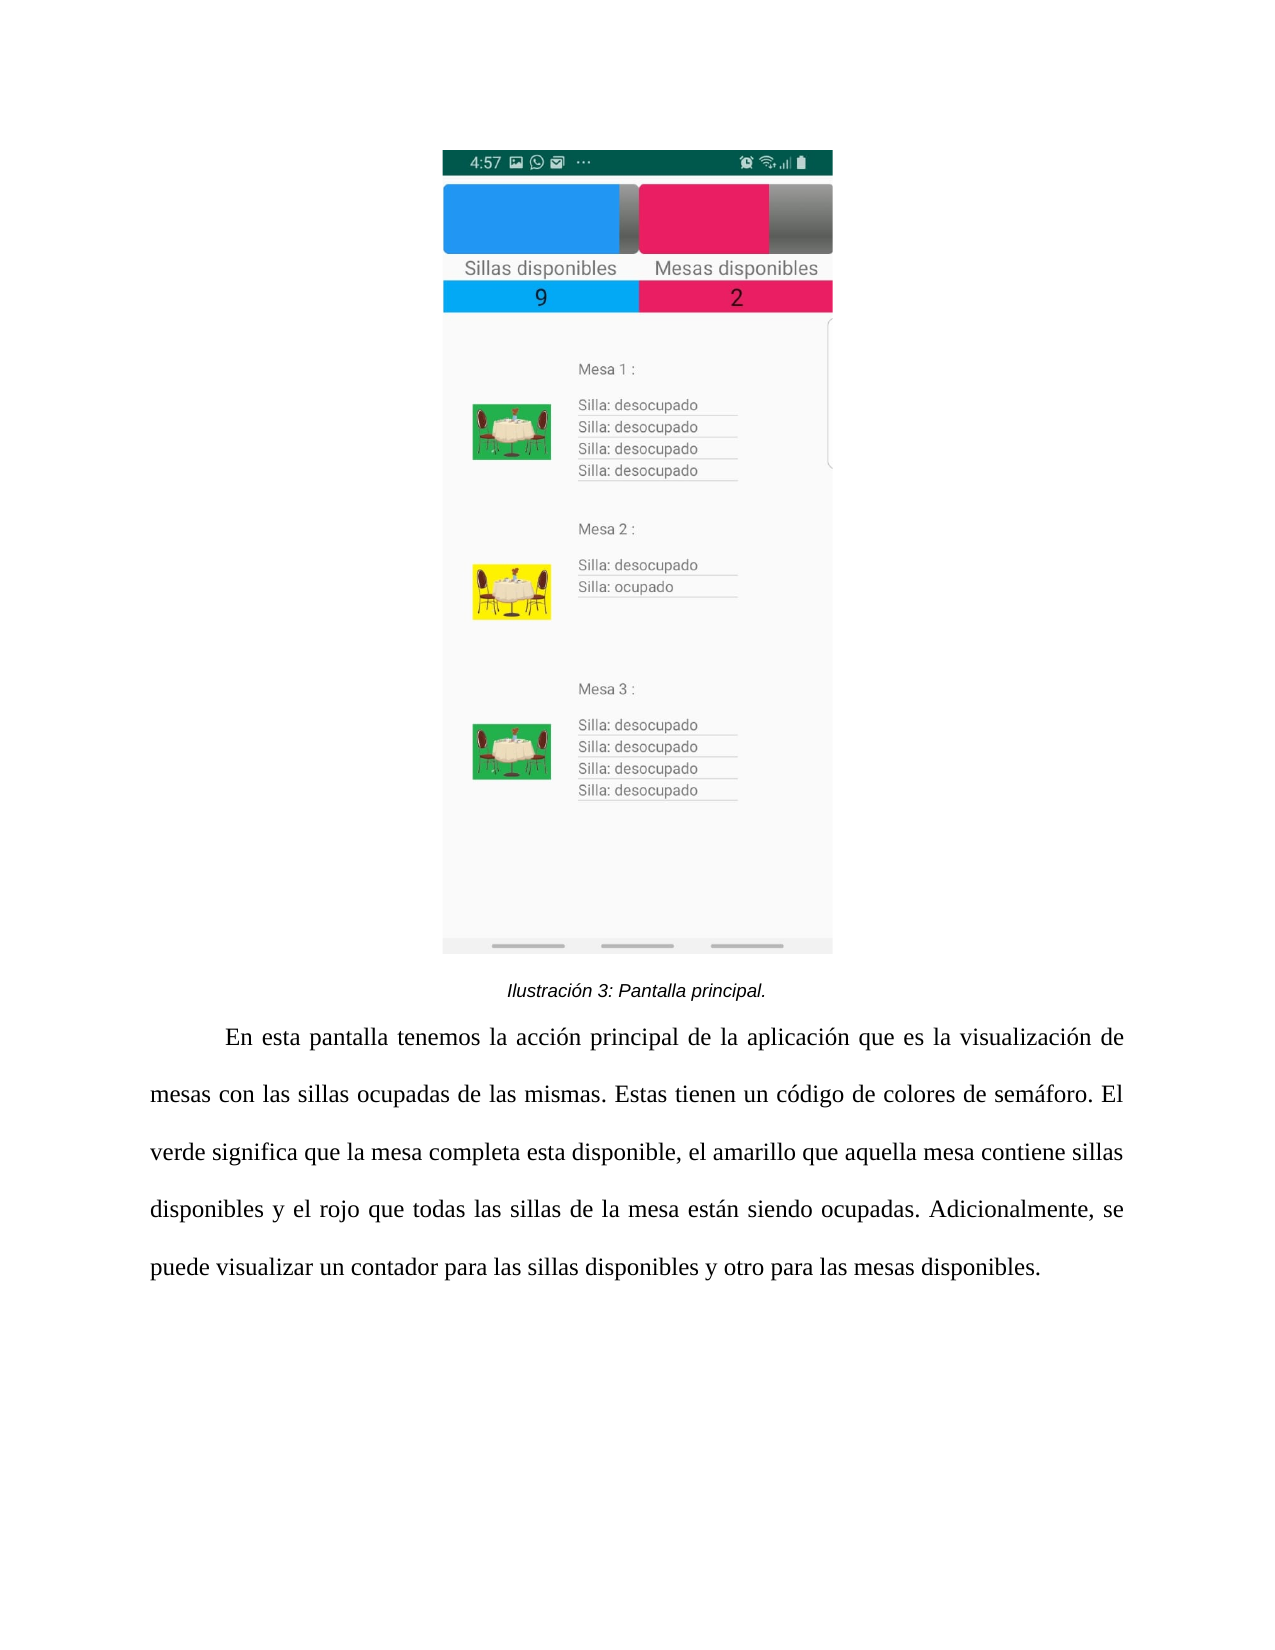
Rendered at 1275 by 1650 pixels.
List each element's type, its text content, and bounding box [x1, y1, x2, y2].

text Ilustración 3: Pantalla principal. [150, 979, 1125, 1001]
text En esta pantalla tenemos la acción principal de la aplicación que es la visualización de mesas con las sillas ocupadas de las mismas. Estas tienen un código de colores de semáforo. El verde significa que la mesa completa esta disponible, el amarillo que aquella mesa contiene sillas disponibles y el rojo que todas las sillas de la mesa están siendo ocupadas. Adicionalmente, se puede visualizar un contador para las sillas disponibles y otro para las mesas disponibles. [150, 1022, 1125, 1281]
picture [442, 150, 833, 954]
